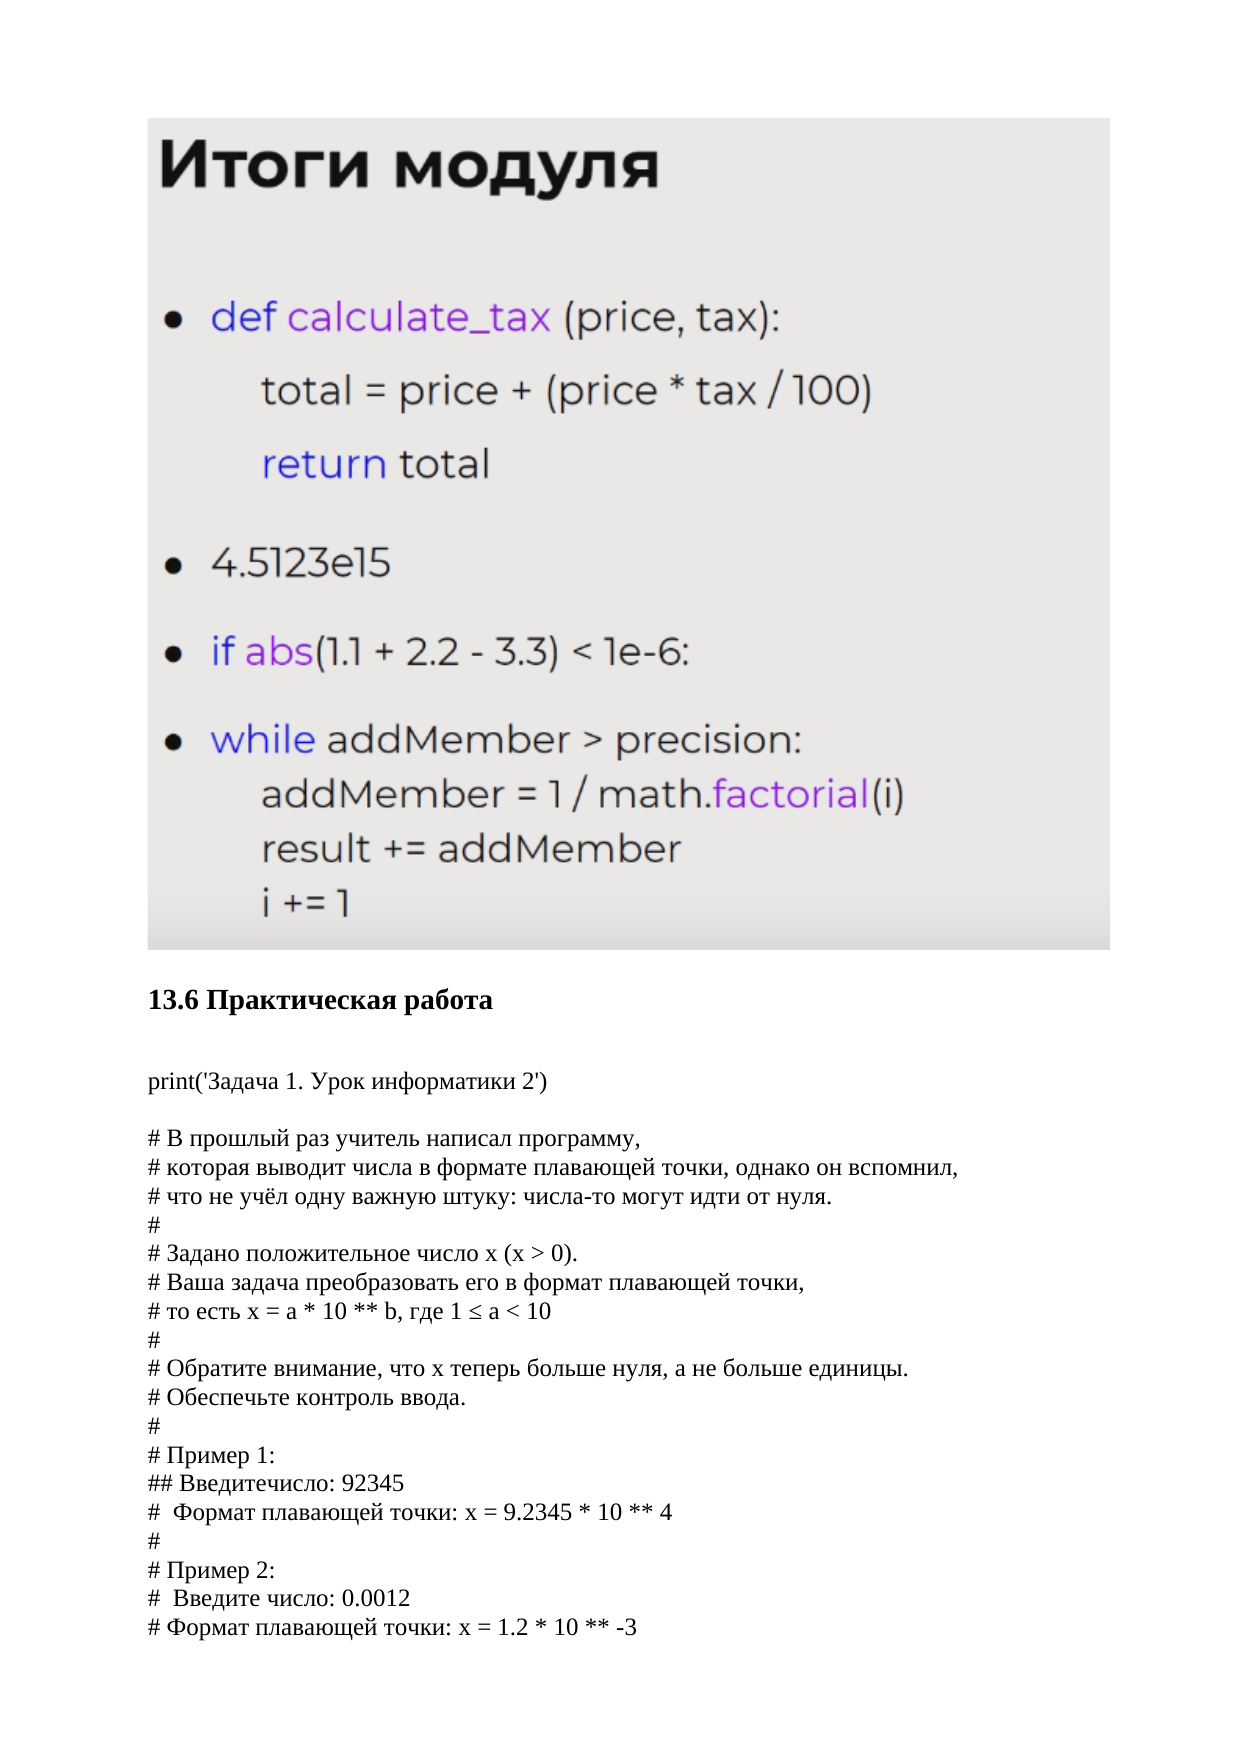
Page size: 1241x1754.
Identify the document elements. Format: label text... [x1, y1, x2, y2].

text # Обеспечьте контроль ввода. [148, 1382, 1152, 1411]
text # Пример 2: [148, 1555, 1152, 1583]
text # [148, 1325, 1152, 1353]
text # Задано положительное число x (x > 0). [148, 1238, 1152, 1267]
text # [148, 1411, 1152, 1440]
picture [147, 118, 1110, 950]
text # что не учёл одну важную штуку: числа-то могут идти от нуля. [148, 1181, 1152, 1210]
text # [148, 1526, 1152, 1555]
text ## Введитечисло: 92345 [148, 1468, 1152, 1497]
text # Пример 1: [148, 1440, 1152, 1468]
text # которая выводит числа в формате плавающей точки, однако он вспомнил, [148, 1152, 1152, 1181]
text print('Задача 1. Урок информатики 2') [148, 1066, 1152, 1095]
text # Формат плавающей точки: x = 9.2345 * 10 ** 4 [148, 1497, 1152, 1526]
text # то есть x = a * 10 ** b, где 1 ≤ а < 10 [148, 1296, 1152, 1325]
text # Введите число: 0.0012 [148, 1583, 1152, 1612]
text # [148, 1210, 1152, 1238]
text # В прошлый раз учитель написал программу, [148, 1123, 1152, 1152]
subtitle 13.6 Практическая работа [148, 982, 1152, 1016]
text # Формат плавающей точки: x = 1.2 * 10 ** -3 [148, 1612, 1152, 1641]
text # Ваша задача преобразовать его в формат плавающей точки, [148, 1267, 1152, 1296]
text # Обратите внимание, что x теперь больше нуля, а не больше единицы. [148, 1353, 1152, 1382]
